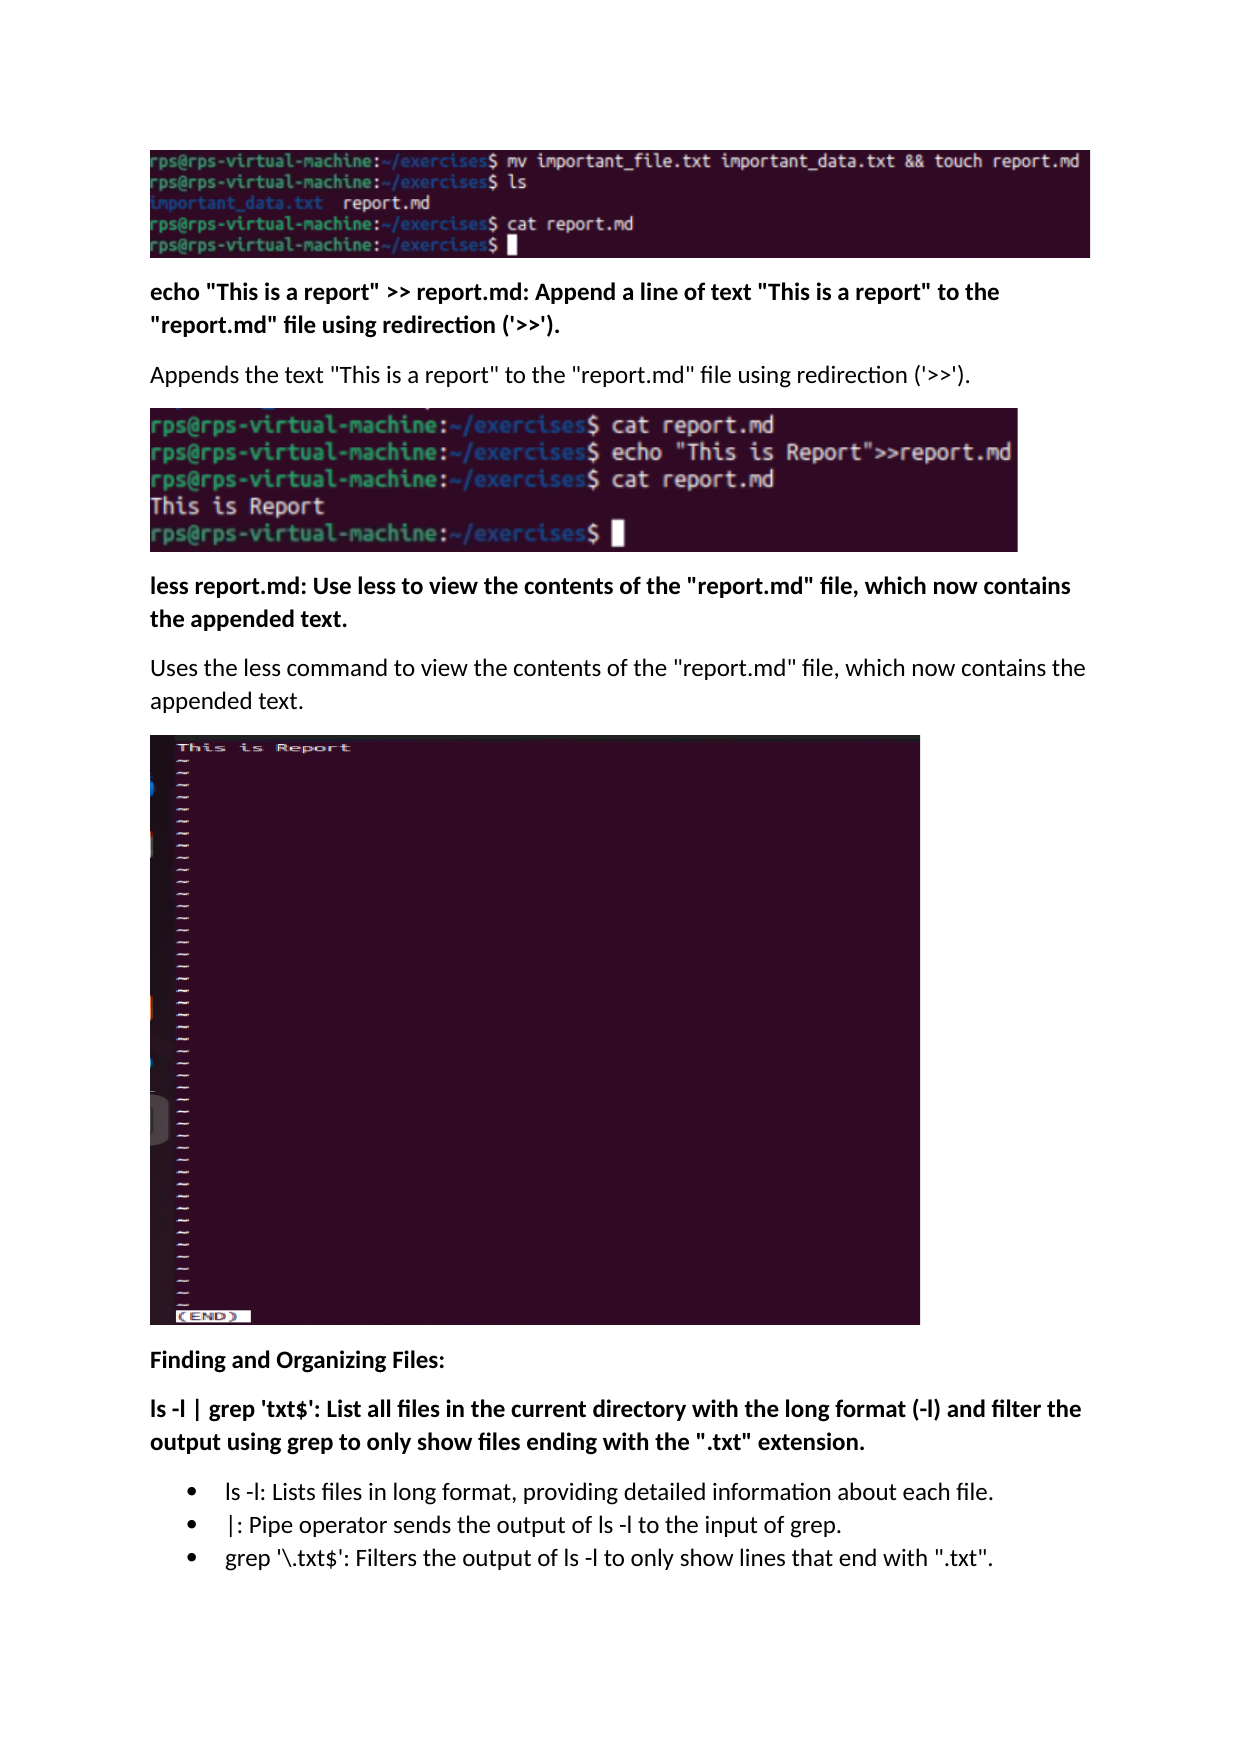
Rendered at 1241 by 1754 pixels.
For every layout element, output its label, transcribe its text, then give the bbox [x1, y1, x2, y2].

list grep '\.txt$': Filters the output of ls -l to only show lines that end with ".txt". [187, 1542, 1090, 1572]
text echo "This is a report" >> report.md: Append a line of text "This is a report" to the "report.md" file using redirection ('>>'). [150, 277, 1090, 340]
text Uses the less command to view the contents of the "report.md" file, which now contains the appended text. [150, 652, 1090, 716]
text less report.md: Use less to view the contents of the "report.md" file, which now contains the appended text. [150, 570, 1090, 633]
picture [150, 735, 921, 1325]
picture [150, 408, 1018, 552]
text Finding and Organizing Files: [150, 1344, 1090, 1374]
list |: Pipe operator sends the output of ls -l to the input of grep. [187, 1509, 1090, 1539]
text ls -l | grep 'txt$': List all files in the current directory with the long format (-l) and filter the output using grep to only show files ending with the ".txt" extension. [150, 1393, 1090, 1457]
list ls -l: Lists files in long format, providing detailed information about each file. [187, 1476, 1090, 1506]
picture [150, 150, 1091, 258]
text Appends the text "This is a report" to the "report.md" file using redirection ('>>'). [150, 359, 1090, 389]
